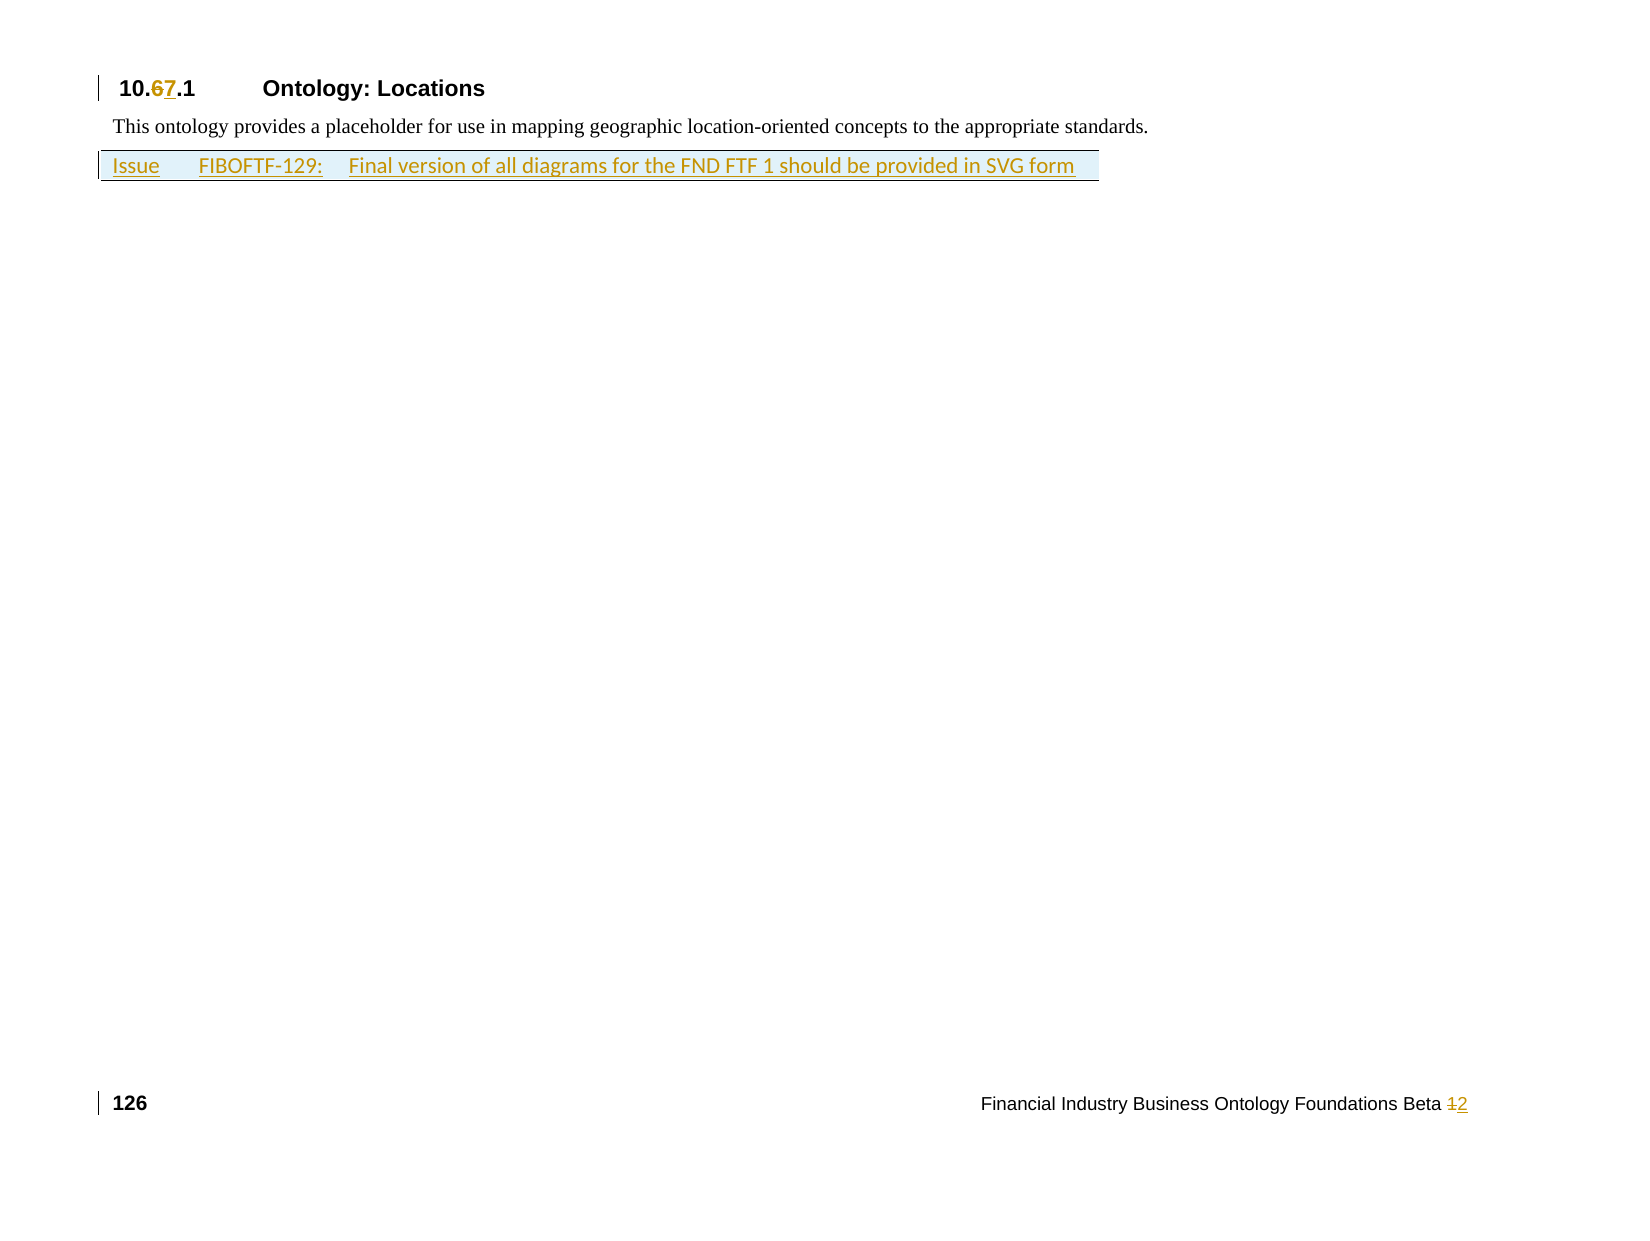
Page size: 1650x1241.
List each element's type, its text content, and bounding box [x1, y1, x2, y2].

text This ontology provides a placeholder for use in mapping geographic location-oriented concepts to the appropriate standards. [112, 114, 1477, 138]
subtitle 10..1 Ontology: Locations [112, 75, 1477, 101]
